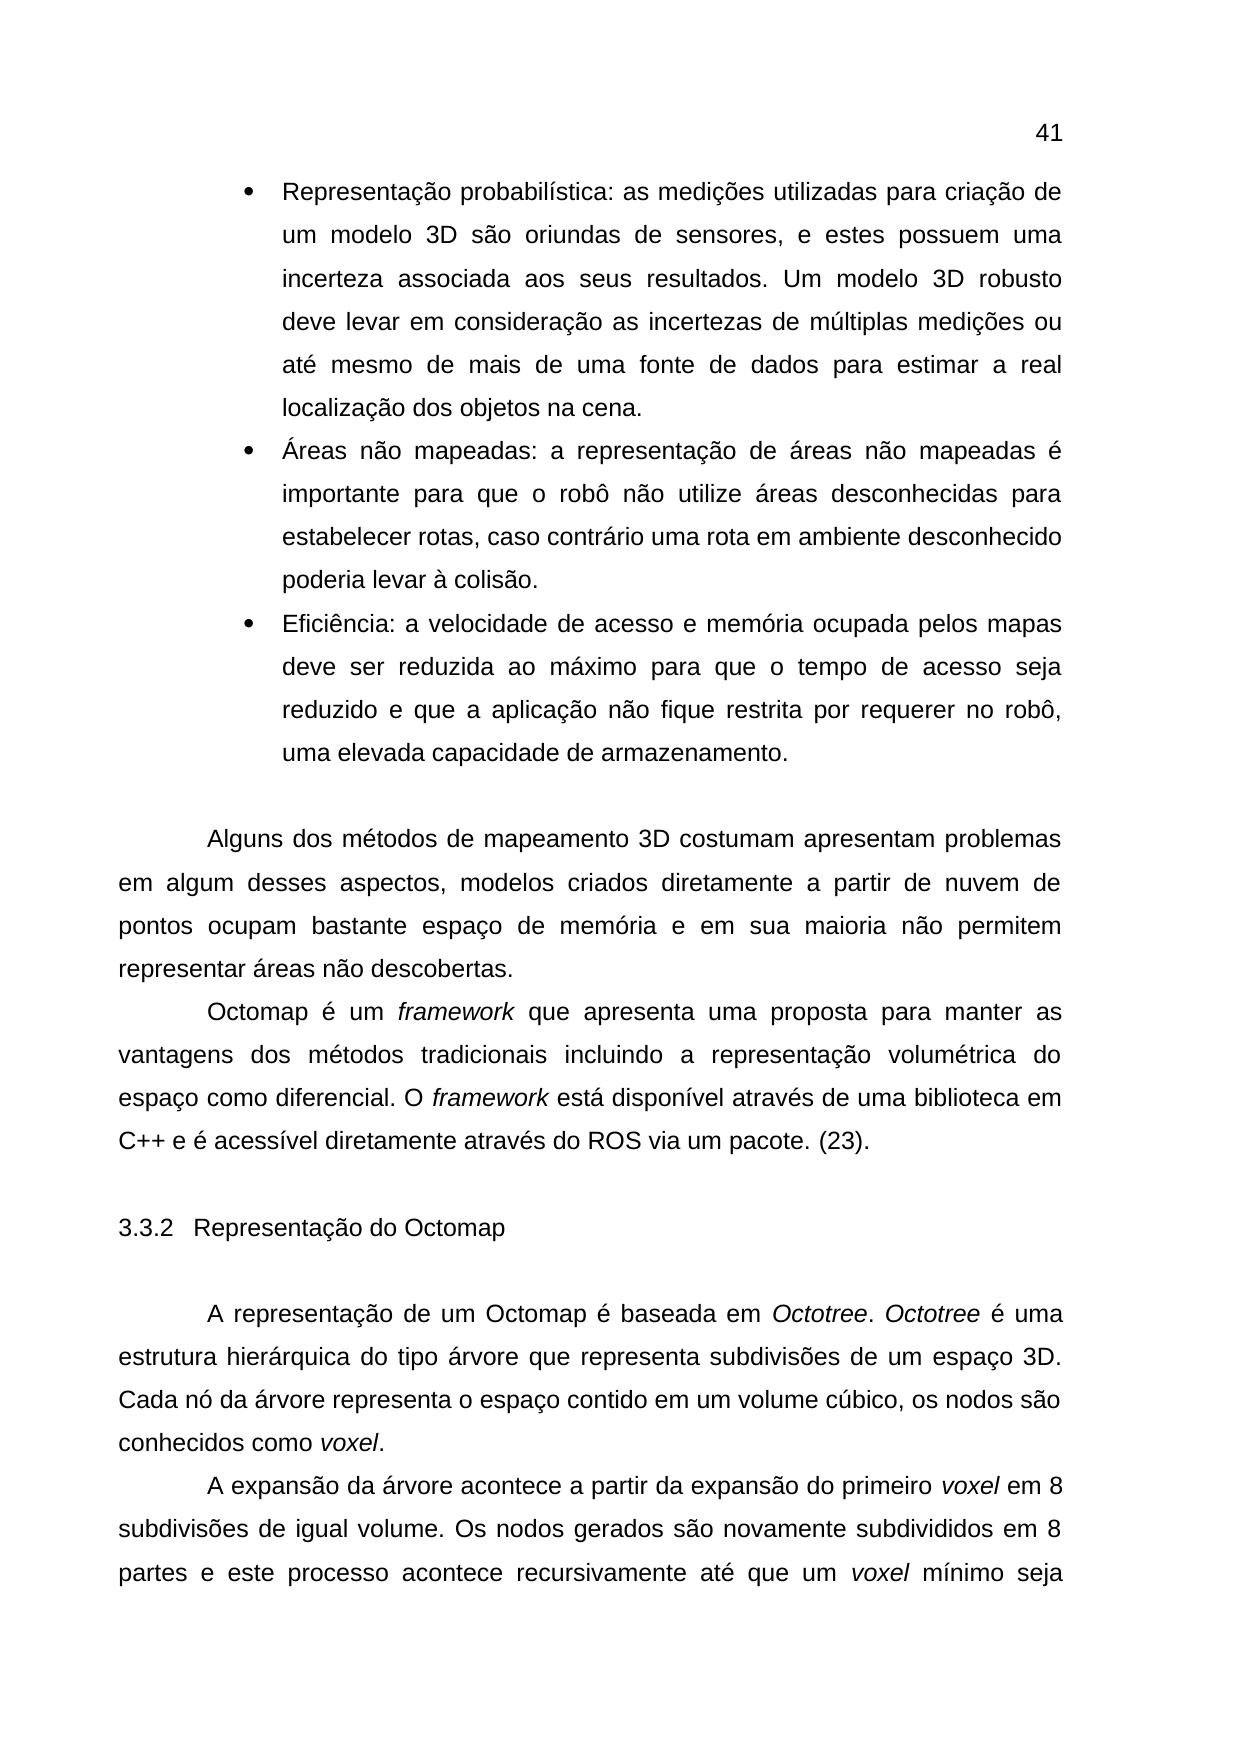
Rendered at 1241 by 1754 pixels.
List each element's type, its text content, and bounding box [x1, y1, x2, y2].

subtitle Representação do Octomap [118, 1212, 1063, 1241]
text Alguns dos métodos de mapeamento 3D costumam apresentam problemas em algum desses aspectos, modelos criados diretamente a partir de nuvem de pontos ocupam bastante espaço de memória e em sua maioria não permitem representar áreas não descobertas. [118, 824, 1063, 982]
text Octomap é um framework que apresenta uma proposta para manter as vantagens dos métodos tradicionais incluindo a representação volumétrica do espaço como diferencial. O framework está disponível através de uma biblioteca em C++ e é acessível diretamente através do ROS via um pacote.. [118, 997, 1063, 1155]
text A representação de um Octomap é baseada em Octotree. Octotree é uma estrutura hierárquica do tipo árvore que representa subdivisões de um espaço 3D. Cada nó da árvore representa o espaço contido em um volume cúbico, os nodos são conhecidos como voxel. [118, 1299, 1063, 1457]
list Eficiência: a velocidade de acesso e memória ocupada pelos mapas deve ser reduzida ao máximo para que o tempo de acesso seja reduzido e que a aplicação não fique restrita por requerer no robô, uma elevada capacidade de armazenamento. [244, 609, 1063, 767]
list Áreas não mapeadas: a representação de áreas não mapeadas é importante para que o robô não utilize áreas desconhecidas para estabelecer rotas, caso contrário uma rota em ambiente desconhecido poderia levar à colisão. [244, 436, 1063, 594]
list Representação probabilística: as medições utilizadas para criação de um modelo 3D são oriundas de sensores, e estes possuem uma incerteza associada aos seus resultados. Um modelo 3D robusto deve levar em consideração as incertezas de múltiplas medições ou até mesmo de mais de uma fonte de dados para estimar a real localização dos objetos na cena. [244, 177, 1063, 422]
